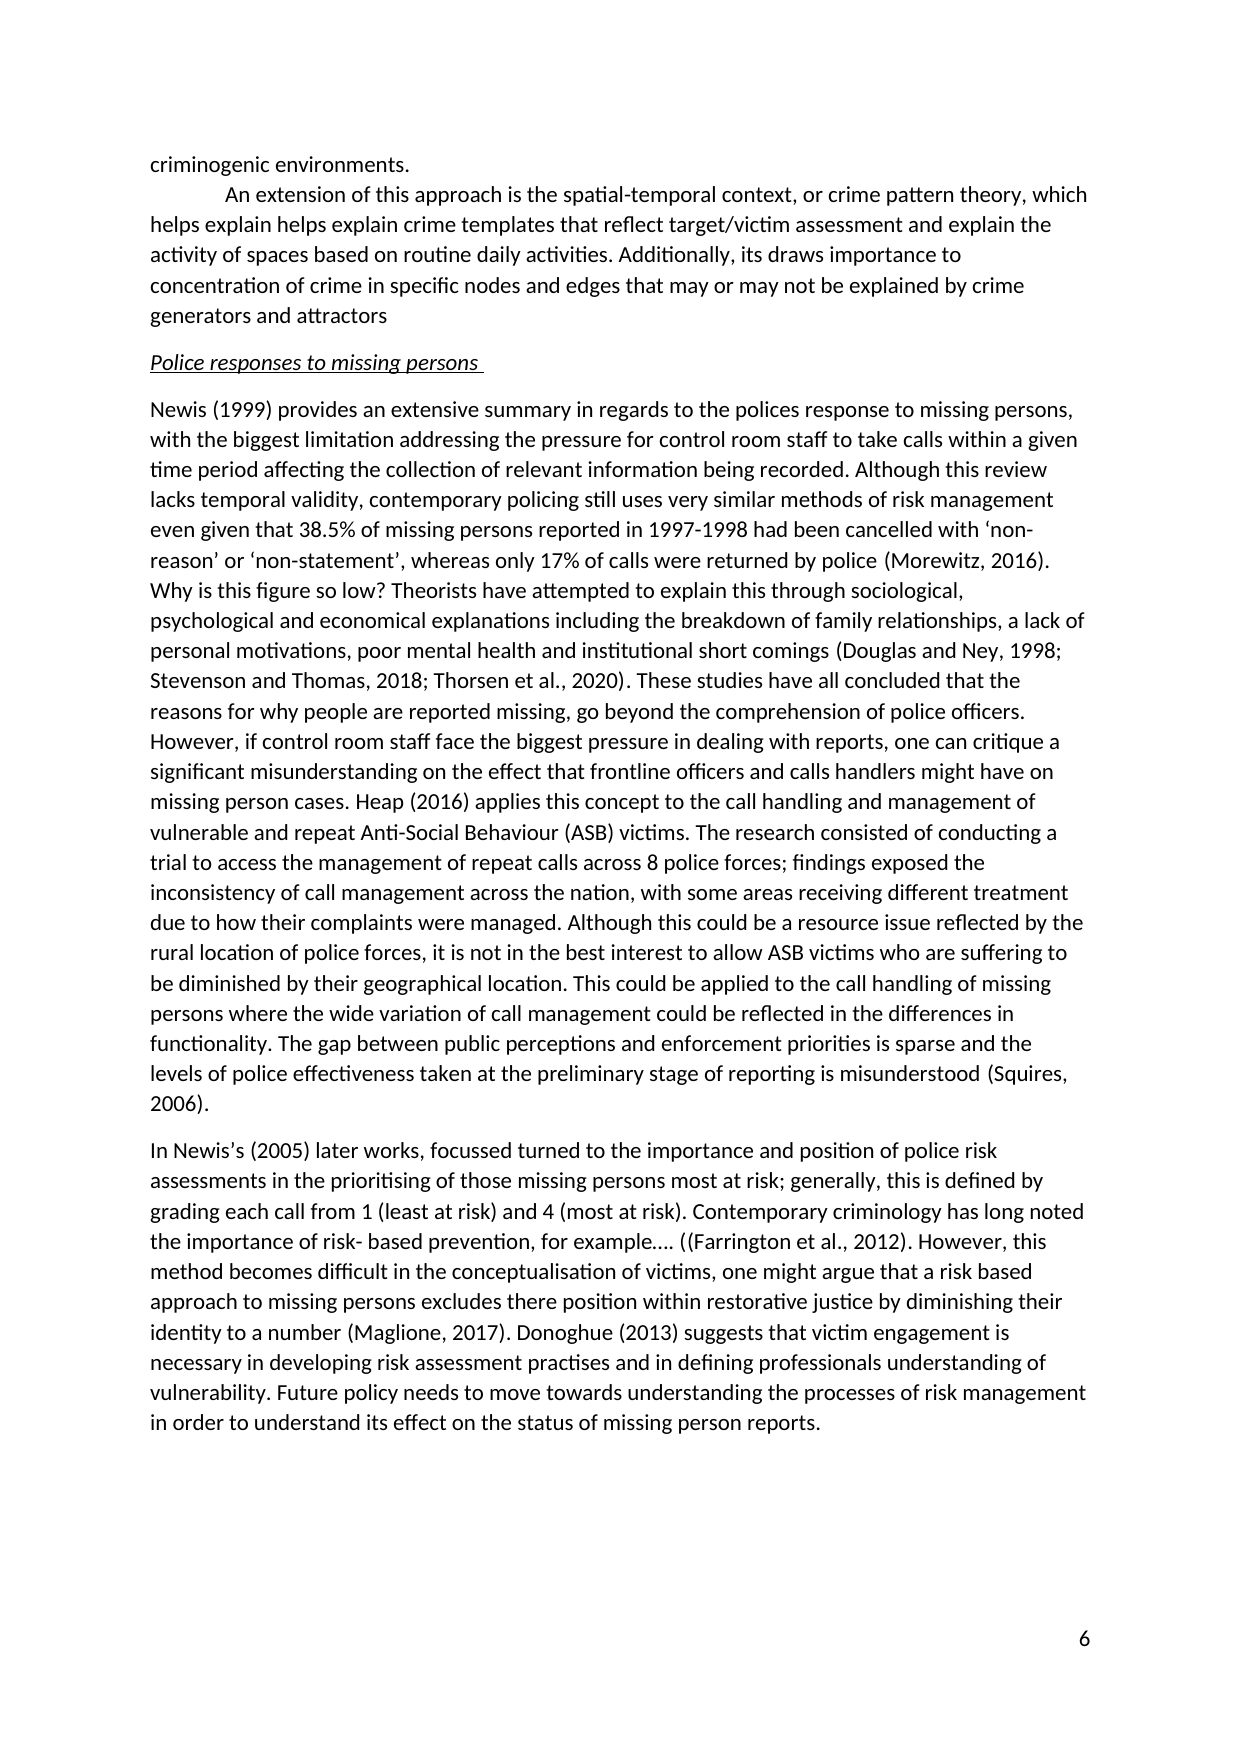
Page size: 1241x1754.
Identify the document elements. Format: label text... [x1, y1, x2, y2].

text Newis (1999) provides an extensive summary in regards to the polices response to missing persons, with the biggest limitation addressing the pressure for control room staff to take calls within a given time period affecting the collection of relevant information being recorded. Although this review lacks temporal validity, contemporary policing still uses very similar methods of risk management even given that 38.5% of missing persons reported in 1997-1998 had been cancelled with ‘non-reason’ or ‘non-statement’, whereas only 17% of calls were returned by police (Morewitz, 2016). Why is this figure so low? Theorists have attempted to explain this through sociological, psychological and economical explanations including the breakdown of family relationships, a lack of personal motivations, poor mental health and institutional short comings (Douglas and Ney, 1998; Stevenson and Thomas, 2018; Thorsen et al., 2020). These studies have all concluded that the reasons for why people are reported missing, go beyond the comprehension of police officers. However, if control room staff face the biggest pressure in dealing with reports, one can critique a significant misunderstanding on the effect that frontline officers and calls handlers might have on missing person cases. Heap (2016) applies this concept to the call handling and management of vulnerable and repeat Anti-Social Behaviour (ASB) victims. The research consisted of conducting a trial to access the management of repeat calls across 8 police forces; findings exposed the inconsistency of call management across the nation, with some areas receiving different treatment due to how their complaints were managed. Although this could be a resource issue reflected by the rural location of police forces, it is not in the best interest to allow ASB victims who are suffering to be diminished by their geographical location. This could be applied to the call handling of missing persons where the wide variation of call management could be reflected in the differences in functionality. The gap between public perceptions and enforcement priorities is sparse and the levels of police effectiveness taken at the preliminary stage of reporting is misunderstood (Squires, 2006). [150, 395, 1090, 1118]
text Police responses to missing persons [150, 348, 1090, 376]
text In Newis’s (2005) later works, focussed turned to the importance and position of police risk assessments in the prioritising of those missing persons most at risk; generally, this is defined by grading each call from 1 (least at risk) and 4 (most at risk). Contemporary criminology has long noted the importance of risk- based prevention, for example…. ((Farrington et al., 2012). However, this method becomes difficult in the conceptualisation of victims, one might argue that a risk based approach to missing persons excludes there position within restorative justice by diminishing their identity to a number (Maglione, 2017). Donoghue (2013) suggests that victim engagement is necessary in developing risk assessment practises and in defining professionals understanding of vulnerability. Future policy needs to move towards understanding the processes of risk management in order to understand its effect on the status of missing person reports. [150, 1136, 1090, 1436]
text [150, 150, 1090, 329]
